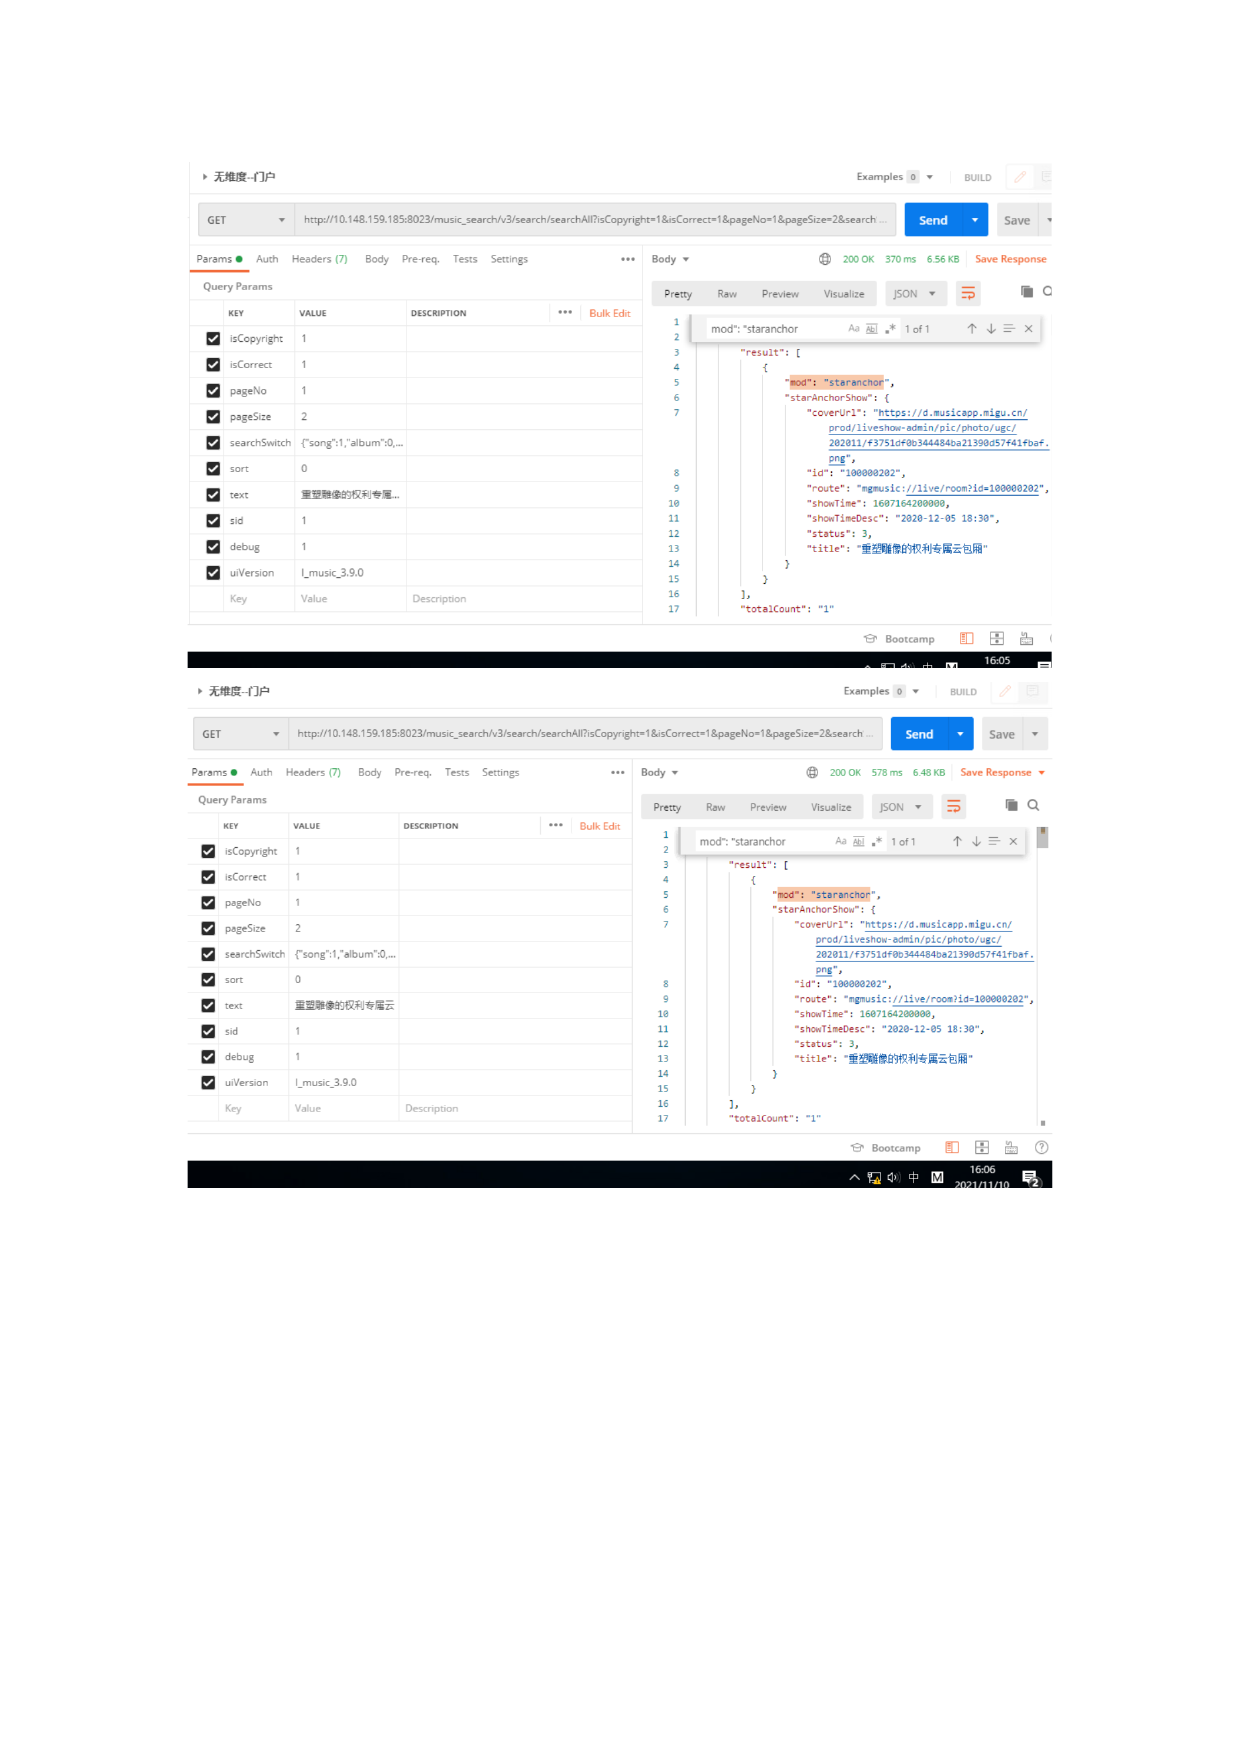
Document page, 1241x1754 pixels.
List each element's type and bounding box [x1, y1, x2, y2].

picture [187, 682, 1053, 1188]
picture [187, 162, 1052, 668]
